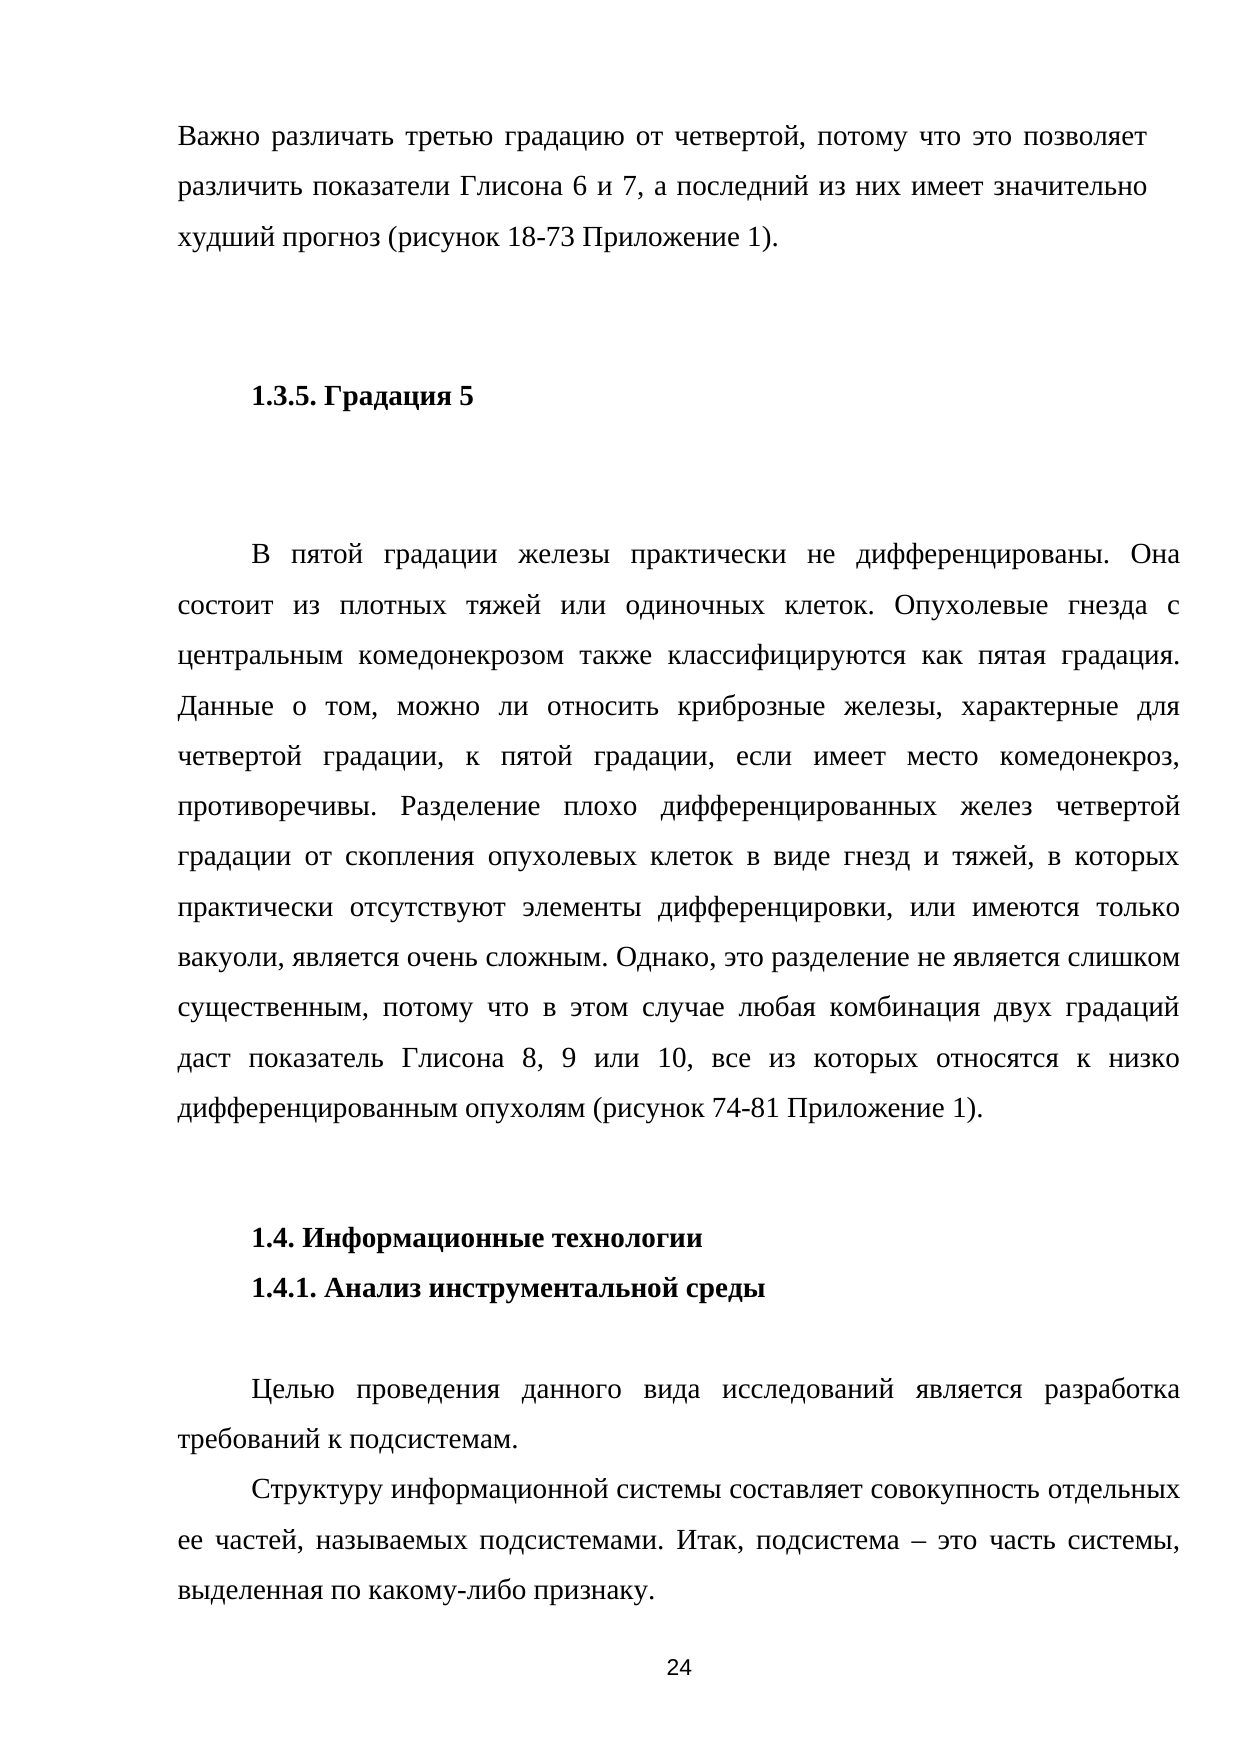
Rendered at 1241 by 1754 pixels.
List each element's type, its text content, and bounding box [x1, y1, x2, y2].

text Целью проведения данного вида исследований является разработка требований к подсистемам. [177, 1371, 1181, 1455]
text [177, 118, 1148, 252]
text Структуру информационной системы составляет совокупность отдельных ее частей, называемых подсистемами. Итак, подсистема – это часть системы, выделенная по какому-либо признаку. [177, 1471, 1181, 1606]
text 1.4.1. Анализ инструментальной среды [177, 1270, 1181, 1304]
text В пятой градации железы практически не дифференцированы. Она состоит из плотных тяжей или одиночных клеток. Опухолевые гнезда с центральным комедонекрозом также классифицируются как пятая градация. Данные о том, можно ли относить криброзные железы, характерные для четвертой градации, к пятой градации, если имеет место комедонекроз, противоречивы. Разделение плохо дифференцированных желез четвертой градации от скопления опухолевых клеток в виде гнезд и тяжей, в которых практически отсутствуют элементы дифференцировки, или имеются только вакуоли, является очень сложным. Однако, это разделение не является слишком существенным, потому что в этом случае любая комбинация двух градаций даст показатель Глисона 8, 9 или 10, все из которых относятся к низко дифференцированным опухолям (рисунок 74-81 Приложение 1). [177, 537, 1181, 1124]
text 1.4. Информационные технологии [177, 1220, 1181, 1253]
text 1.3.5. Градация 5 [177, 378, 1148, 411]
